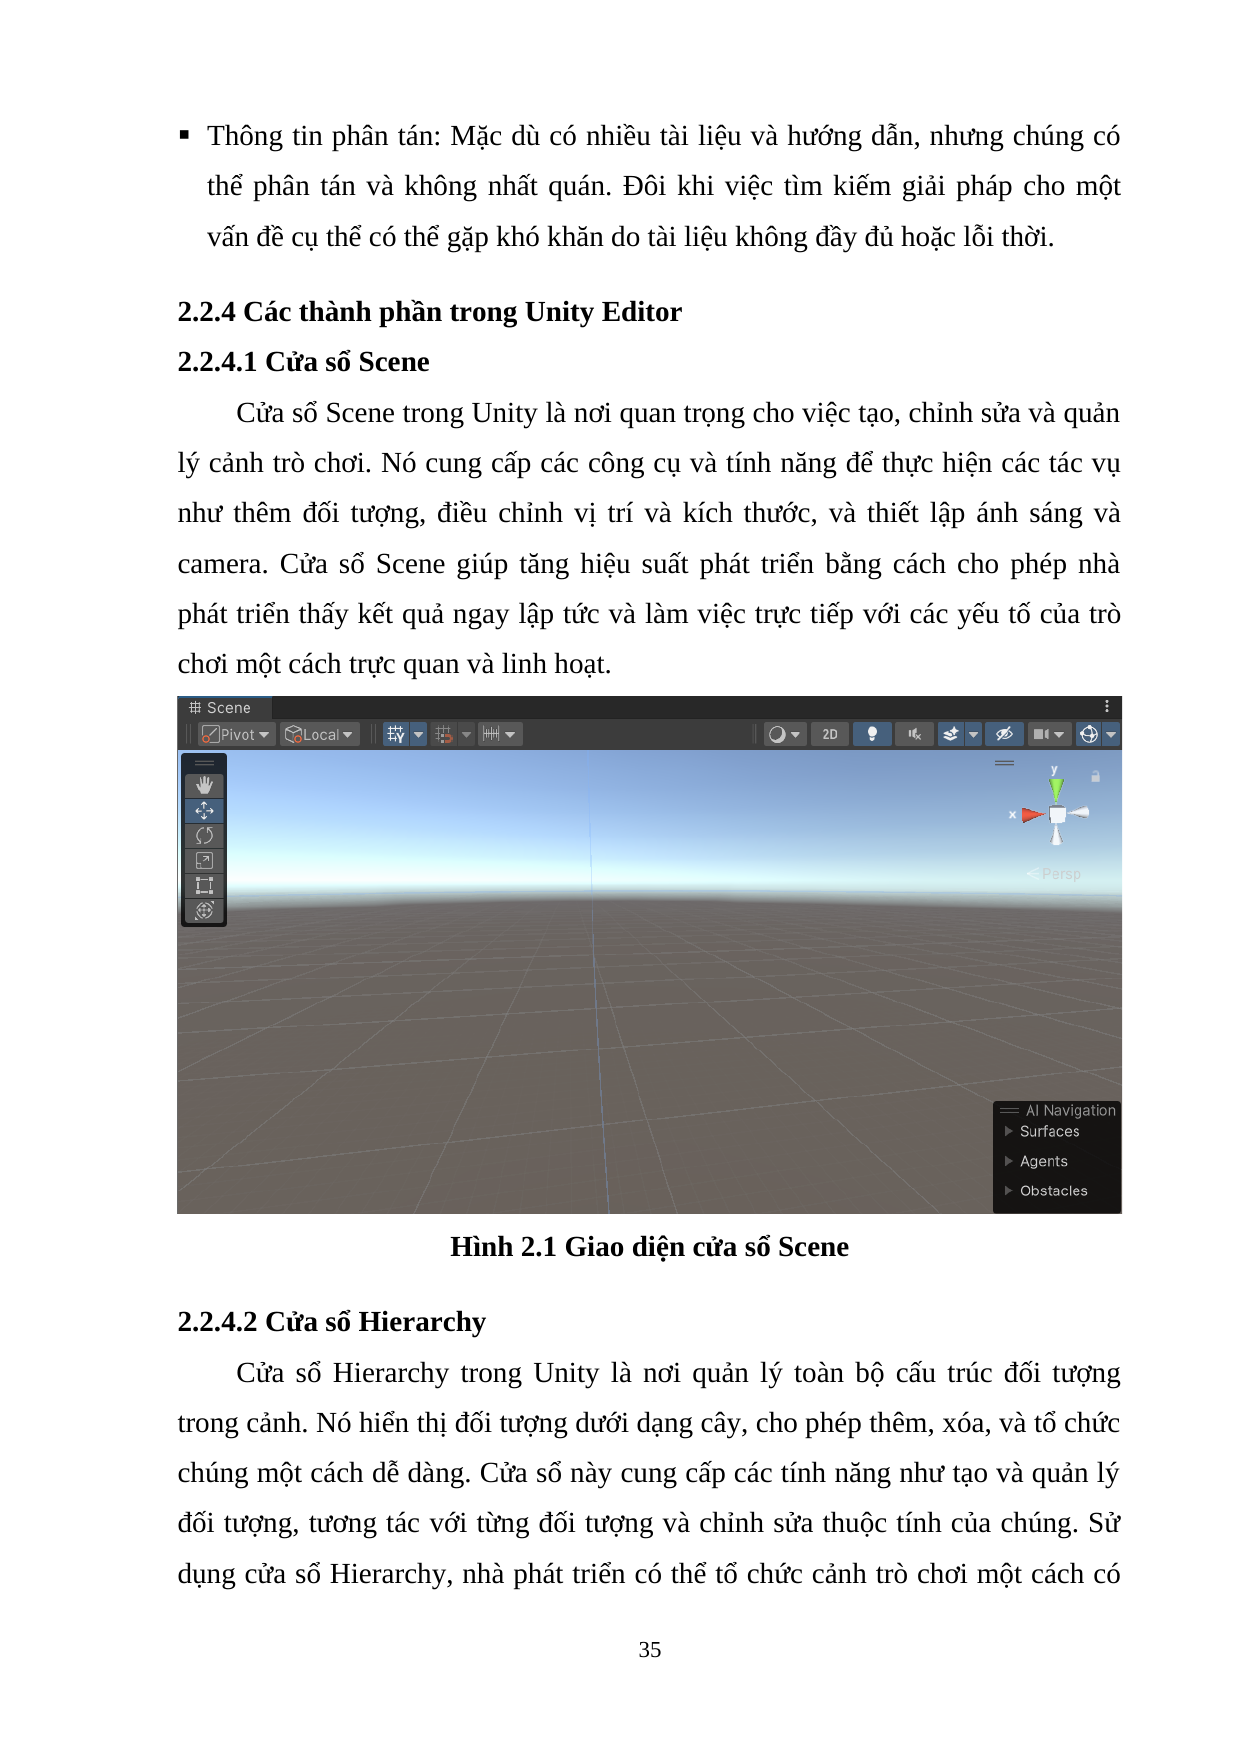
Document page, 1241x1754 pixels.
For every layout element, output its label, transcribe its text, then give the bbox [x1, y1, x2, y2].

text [177, 1355, 1122, 1589]
subtitle 2.2.4 Các thành phần trong Unity Editor [177, 294, 1122, 328]
text Cửa sổ Scene trong Unity là nơi quan trọng cho việc tạo, chỉnh sửa và quản lý cảnh trò chơi. Nó cung cấp các công cụ và tính năng để thực hiện các tác vụ như thêm đối tượng, điều chỉnh vị trí và kích thước, và thiết lập ánh sáng và camera. Cửa sổ Scene giúp tăng hiệu suất phát triển bằng cách cho phép nhà phát triển thấy kết quả ngay lập tức và làm việc trực tiếp với các yếu tố của trò chơi một cách trực quan và linh hoạt. [177, 395, 1122, 680]
text 2.2.4.2 Cửa sổ Hierarchy [177, 1304, 1122, 1338]
list Thông tin phân tán: Mặc dù có nhiều tài liệu và hướng dẫn, nhưng chúng có thể phân tán và không nhất quán. Đôi khi việc tìm kiếm giải pháp cho một vấn đề cụ thể có thể gặp khó khăn do tài liệu không đầy đủ hoặc lỗi thời. [177, 118, 1122, 252]
text Hình 2.1 Giao diện cửa sổ Scene [177, 1229, 1122, 1263]
picture [177, 696, 1123, 1214]
text 2.2.4.1 Cửa sổ Scene [177, 344, 1122, 378]
